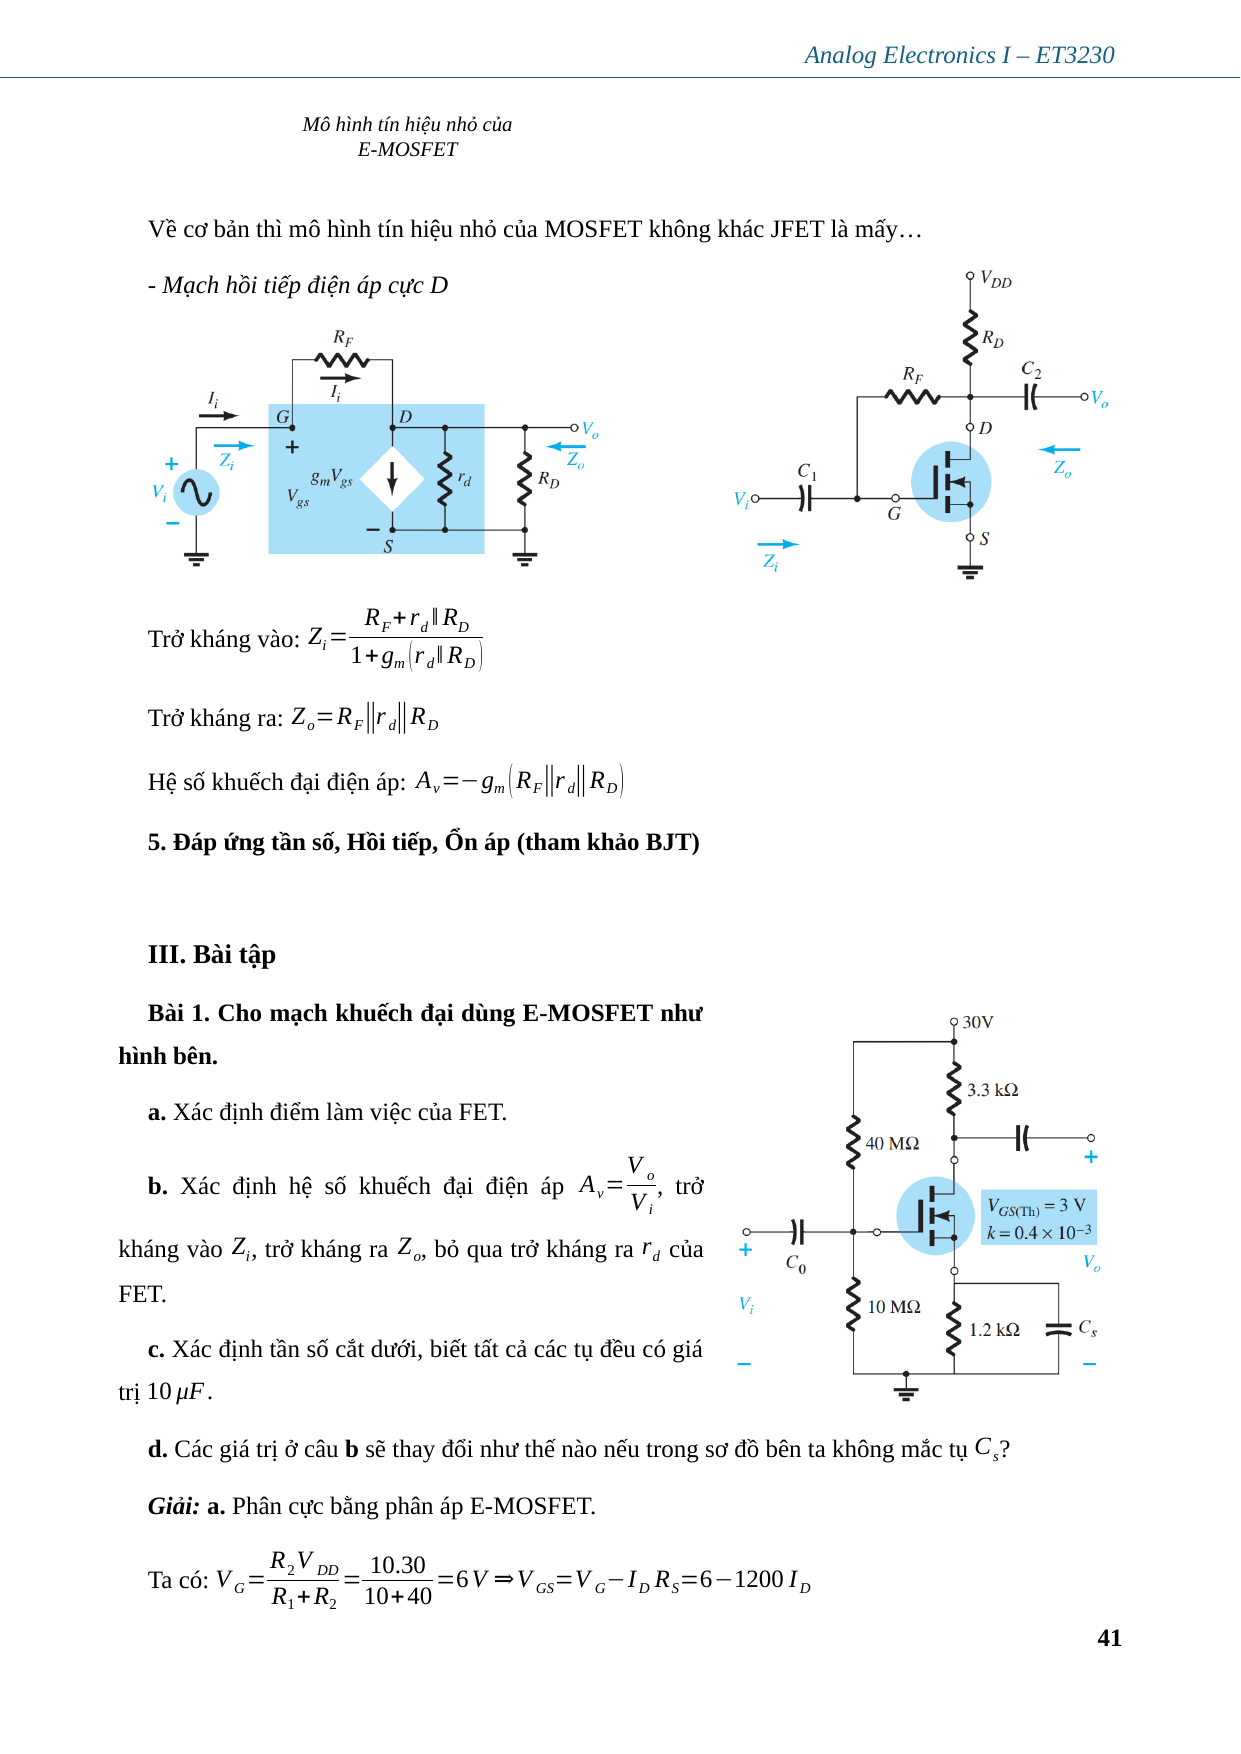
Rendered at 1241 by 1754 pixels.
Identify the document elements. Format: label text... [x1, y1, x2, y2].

text d. Các giá trị ở câu b sẽ thay đổi như thế nào nếu trong sơ đồ bên ta không mắc tụ ? [118, 1433, 1122, 1464]
text Về cơ bản thì mô hình tín hiệu nhỏ của MOSFET không khác JFET là mấy… [118, 214, 1122, 243]
text III. Bài tập [118, 939, 1122, 970]
text Ta có: [118, 1547, 1122, 1613]
text Bài 1. Cho mạch khuếch đại dùng E-MOSFET như hình bên. [118, 998, 722, 1070]
text - Mạch hồi tiếp điện áp cực D [118, 270, 727, 299]
text Trở kháng vào: [118, 604, 1122, 674]
text b. Xác định hệ số khuếch đại điện áp , trở kháng vào , trở kháng ra , bỏ qua trở kháng ra của FET. [118, 1152, 722, 1307]
picture [727, 265, 1121, 595]
text Trở kháng ra: [118, 701, 1122, 735]
text a. Xác định điểm làm việc của FET. [118, 1097, 722, 1125]
picture [722, 998, 1122, 1413]
text 5. Đáp ứng tần số, Hồi tiếp, Ổn áp (tham khảo BJT) [118, 827, 1122, 856]
text c. Xác định tần số cắt dưới, biết tất cả các tụ đều có giá trị [118, 1334, 722, 1406]
picture [148, 325, 605, 589]
text Giải: a. Phân cực bằng phân áp E-MOSFET. [118, 1491, 1122, 1520]
text Hệ số khuếch đại điện áp: [118, 762, 1122, 801]
